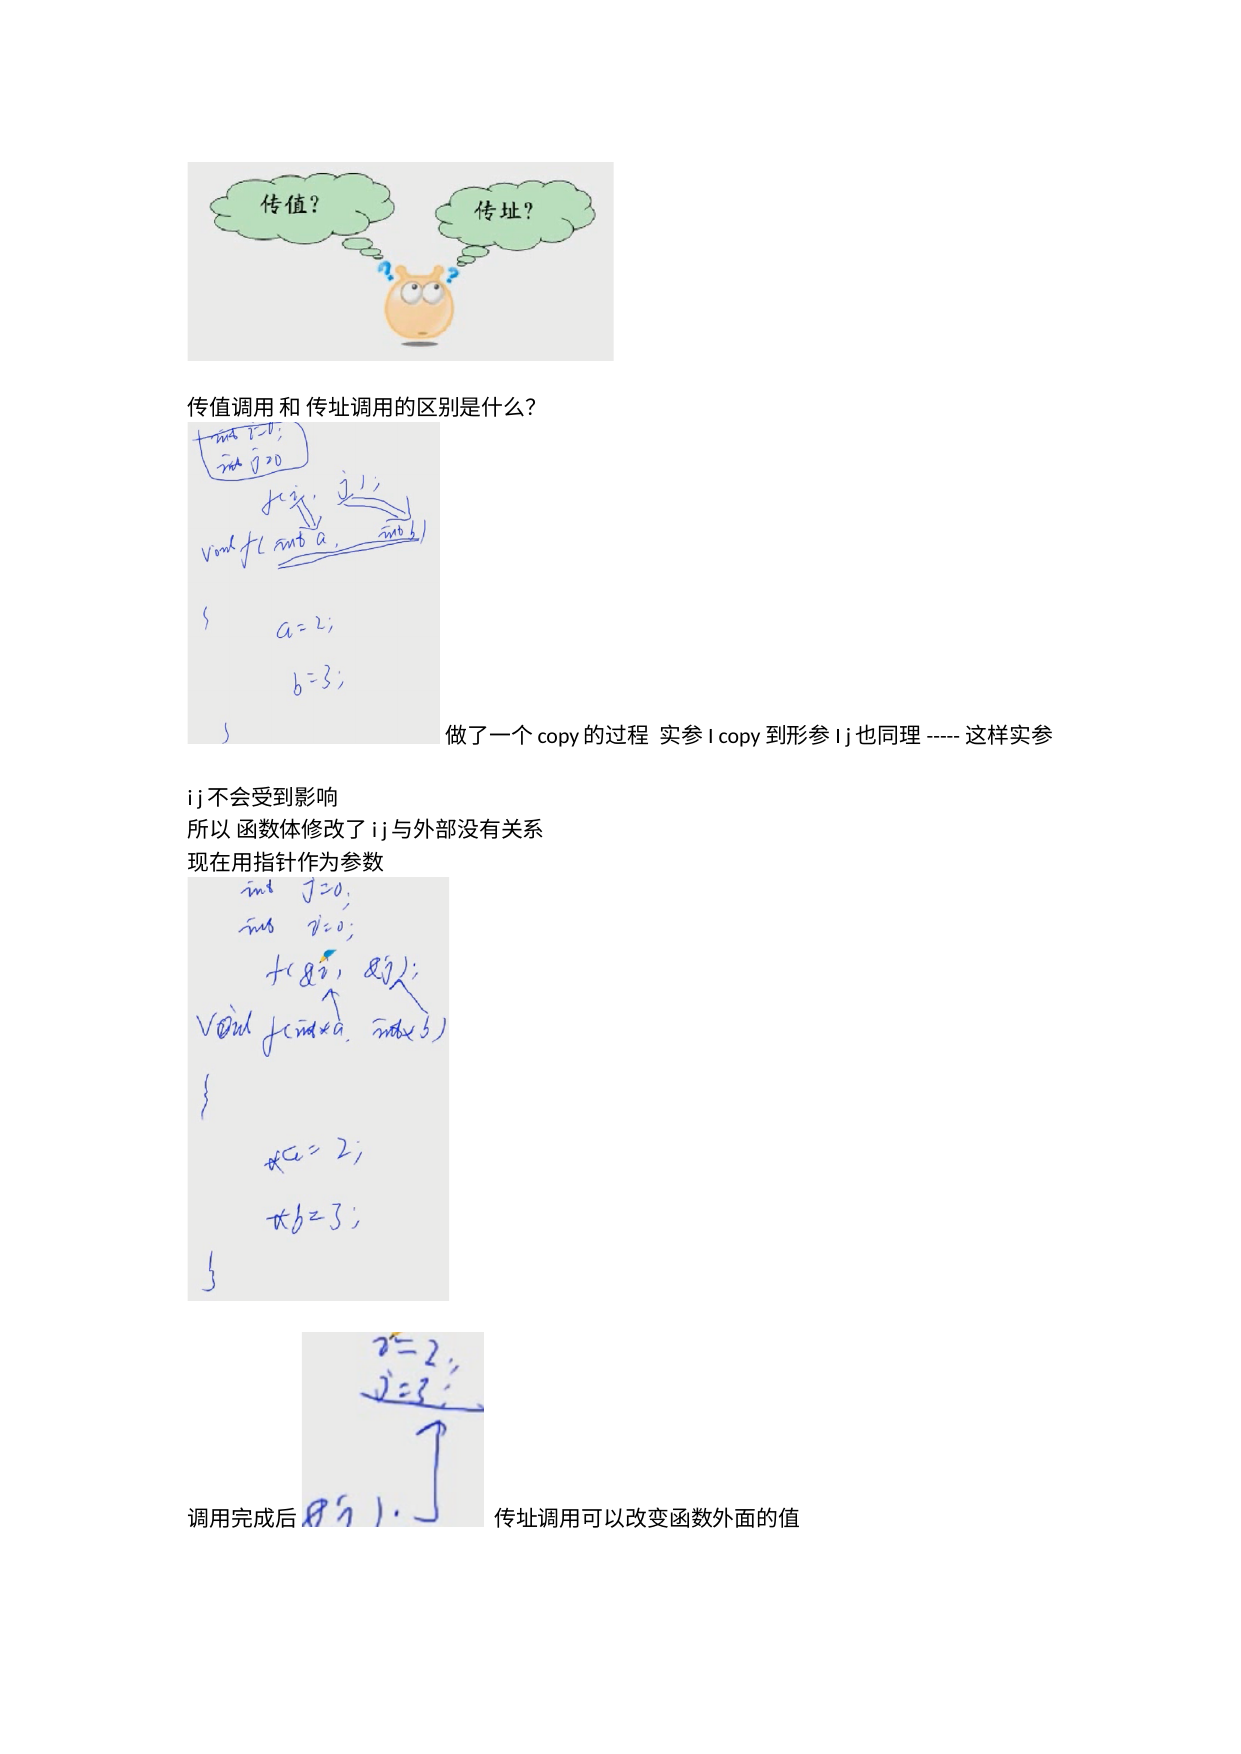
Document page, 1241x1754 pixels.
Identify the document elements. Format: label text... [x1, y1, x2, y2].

picture [187, 162, 614, 361]
text 所以 函数体修改了i j与外部没有关系 [187, 812, 1053, 844]
text 现在用指针作为参数 [187, 844, 1053, 877]
picture [187, 877, 450, 1301]
text 调用完成后 传址调用可以改变函数外面的值 [187, 1332, 1053, 1559]
text 传值调用 和 传址调用的区别是什么？ [187, 389, 1053, 422]
picture [301, 1332, 484, 1527]
text 做了一个copy的过程 实参I copy到形参I j也同理 ----- 这样实参i j不会受到影响 [187, 422, 1053, 812]
picture [187, 422, 440, 744]
